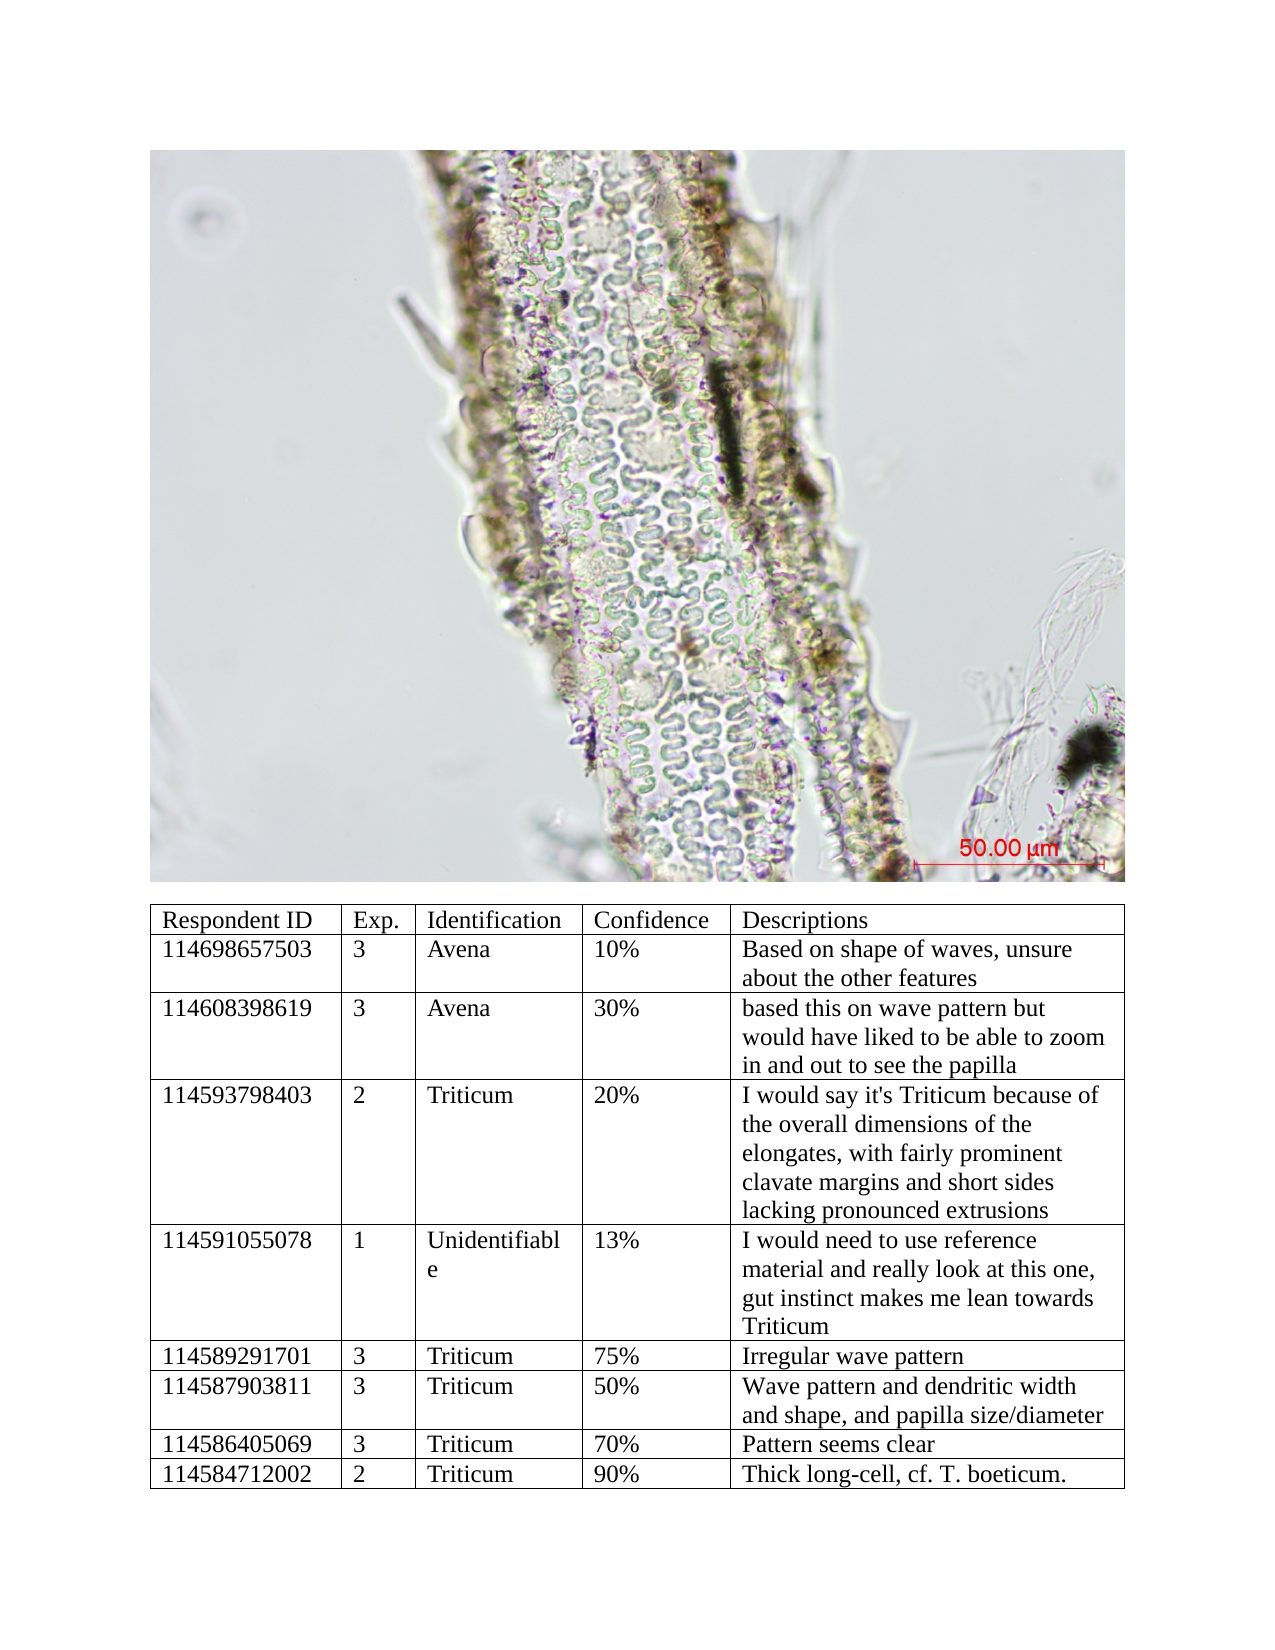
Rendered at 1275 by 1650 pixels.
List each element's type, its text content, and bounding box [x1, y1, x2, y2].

table_cell 3 [342, 935, 415, 992]
table_cell Pattern seems clear [731, 1430, 1124, 1458]
table_cell 114587903811 [151, 1371, 341, 1428]
table_cell Triticum [416, 1430, 582, 1458]
table_cell 114593798403 [151, 1080, 341, 1224]
table_header Exp. [342, 905, 415, 933]
table_cell Based on shape of waves, unsure about the other features [731, 935, 1124, 992]
table_cell I would say it's Triticum because of the overall dimensions of the elongates, with fairly prominent clavate margins and short sides lacking pronounced extrusions [731, 1080, 1124, 1224]
table_cell 114586405069 [151, 1430, 341, 1458]
table_cell 10% [583, 935, 730, 992]
table_cell Avena [416, 993, 582, 1079]
table_cell Triticum [416, 1371, 582, 1428]
table_cell 3 [342, 1430, 415, 1458]
table_cell 3 [342, 1371, 415, 1428]
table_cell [731, 1459, 1124, 1488]
table_cell 3 [342, 993, 415, 1079]
table_cell based this on wave pattern but would have liked to be able to zoom in and out to see the papilla [731, 993, 1124, 1079]
table_cell 2 [342, 1459, 415, 1488]
table_cell 114584712002 [151, 1459, 341, 1488]
table_cell 13% [583, 1225, 730, 1340]
table_header Confidence [583, 905, 730, 933]
table_cell Irregular wave pattern [731, 1341, 1124, 1370]
table_cell Triticum [416, 1080, 582, 1224]
table_cell 90% [583, 1459, 730, 1488]
table_cell 114608398619 [151, 993, 341, 1079]
table_cell 1 [342, 1225, 415, 1340]
table_cell Unidentifiable [416, 1225, 582, 1340]
table_cell I would need to use reference material and really look at this one, gut instinct makes me lean towards Triticum [731, 1225, 1124, 1340]
table_cell 30% [583, 993, 730, 1079]
table_cell 114698657503 [151, 935, 341, 992]
table_cell Triticum [416, 1459, 582, 1488]
picture [150, 150, 1125, 882]
table_cell 70% [583, 1430, 730, 1458]
table_cell Avena [416, 935, 582, 992]
table_header Identification [416, 905, 582, 933]
table_cell 114589291701 [151, 1341, 341, 1370]
table_cell 75% [583, 1341, 730, 1370]
table_cell 50% [583, 1371, 730, 1428]
table_header Respondent ID [151, 905, 341, 933]
table_cell 114591055078 [151, 1225, 341, 1340]
table_cell Triticum [416, 1341, 582, 1370]
table_cell 2 [342, 1080, 415, 1224]
table_cell Wave pattern and dendritic width and shape, and papilla size/diameter [731, 1371, 1124, 1428]
table_header Descriptions [731, 905, 1124, 933]
table_cell 20% [583, 1080, 730, 1224]
table_cell 3 [342, 1341, 415, 1370]
